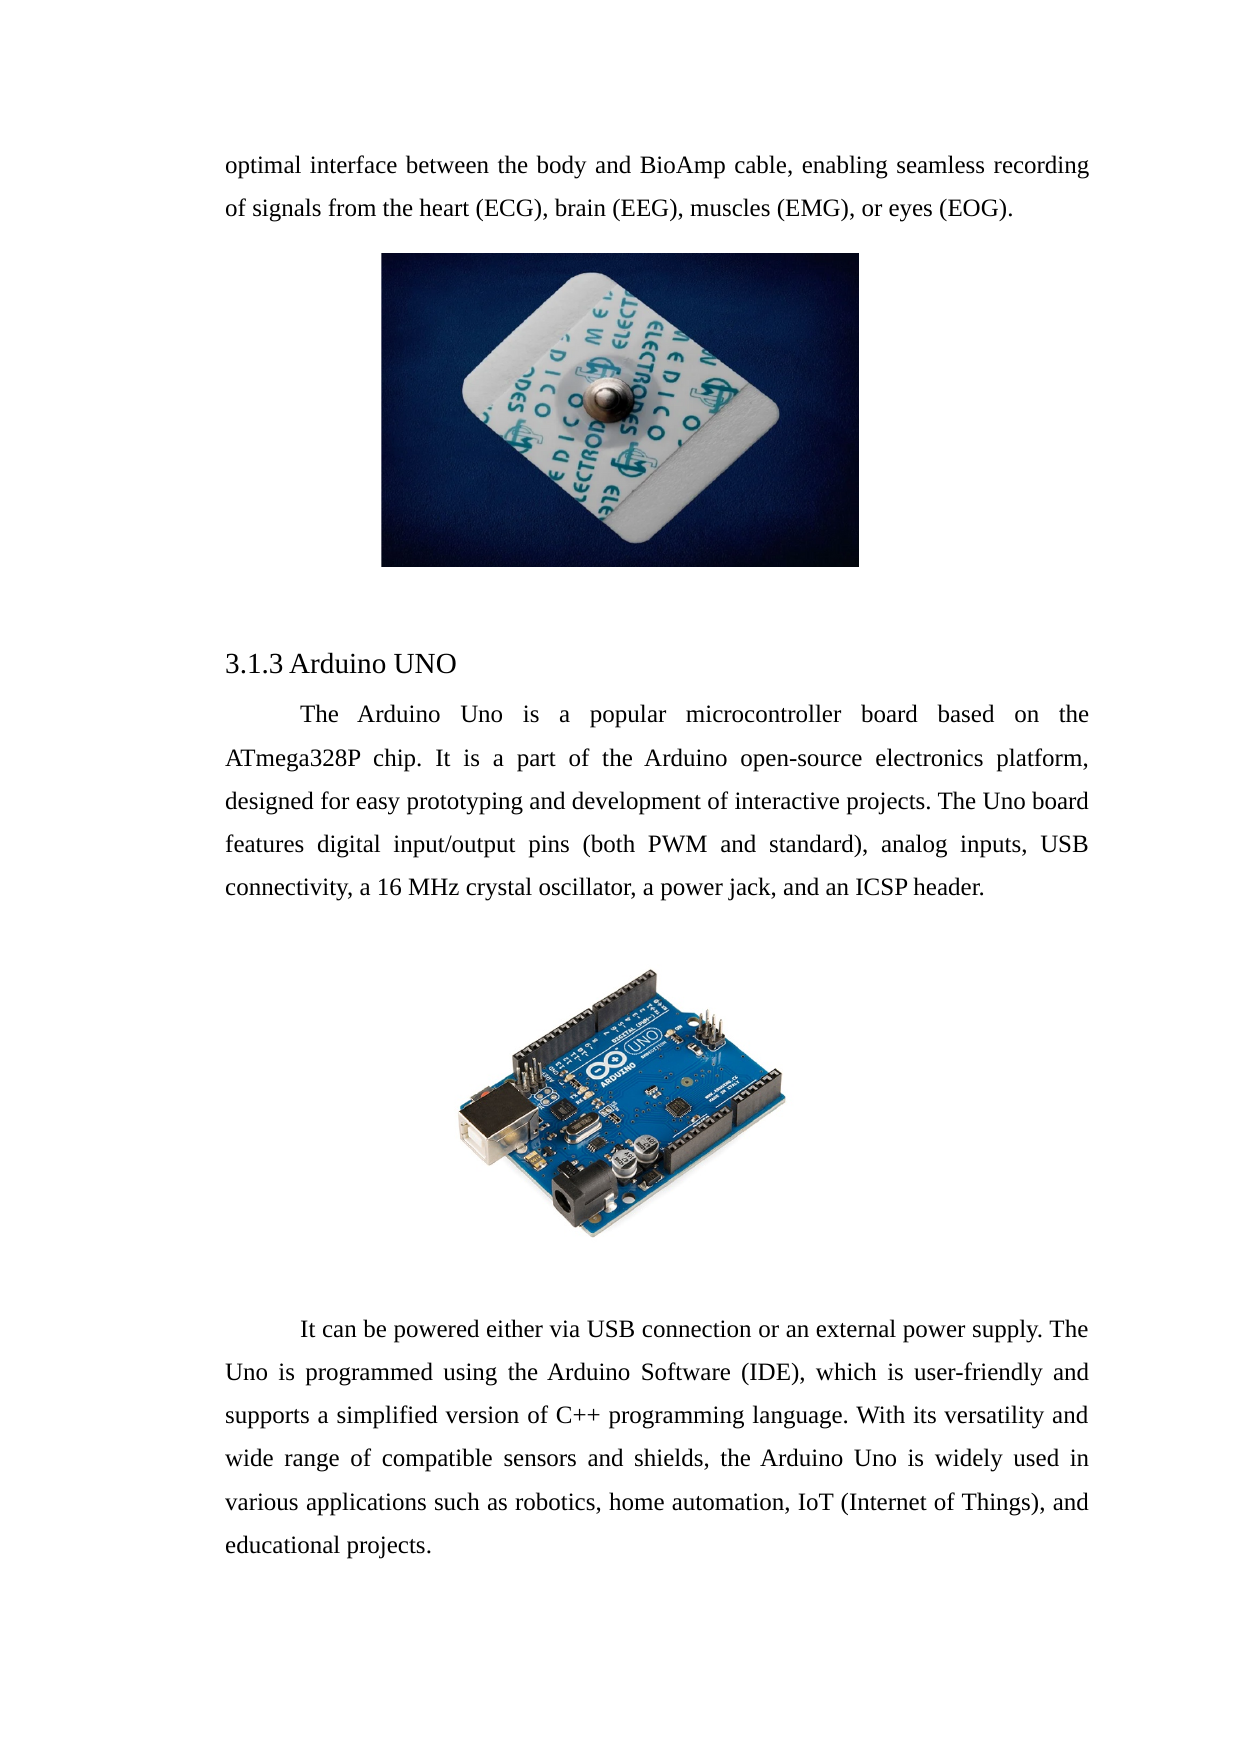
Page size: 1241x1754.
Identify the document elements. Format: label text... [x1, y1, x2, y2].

text 3.1.3 Arduino UNO [225, 647, 1090, 680]
picture [443, 931, 795, 1283]
text It can be powered either via USB connection or an external power supply. The Uno is programmed using the Arduino Software (IDE), which is user-friendly and supports a simplified version of C++ programming language. With its versatility and wide range of compatible sensors and shields, the Arduino Uno is widely used in various applications such as robotics, home automation, IoT (Internet of Things), and educational projects. [225, 1314, 1090, 1558]
text The Arduino Uno is a popular microcontroller board based on the ATmega328P chip. It is a part of the Arduino open-source electronics platform, designed for easy prototyping and development of interactive projects. The Uno board features digital input/output pins (both PWM and standard), analog inputs, USB connectivity, a 16 MHz crystal oscillator, a power jack, and an ICSP header. [225, 699, 1090, 901]
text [225, 150, 1090, 222]
picture [381, 253, 859, 567]
